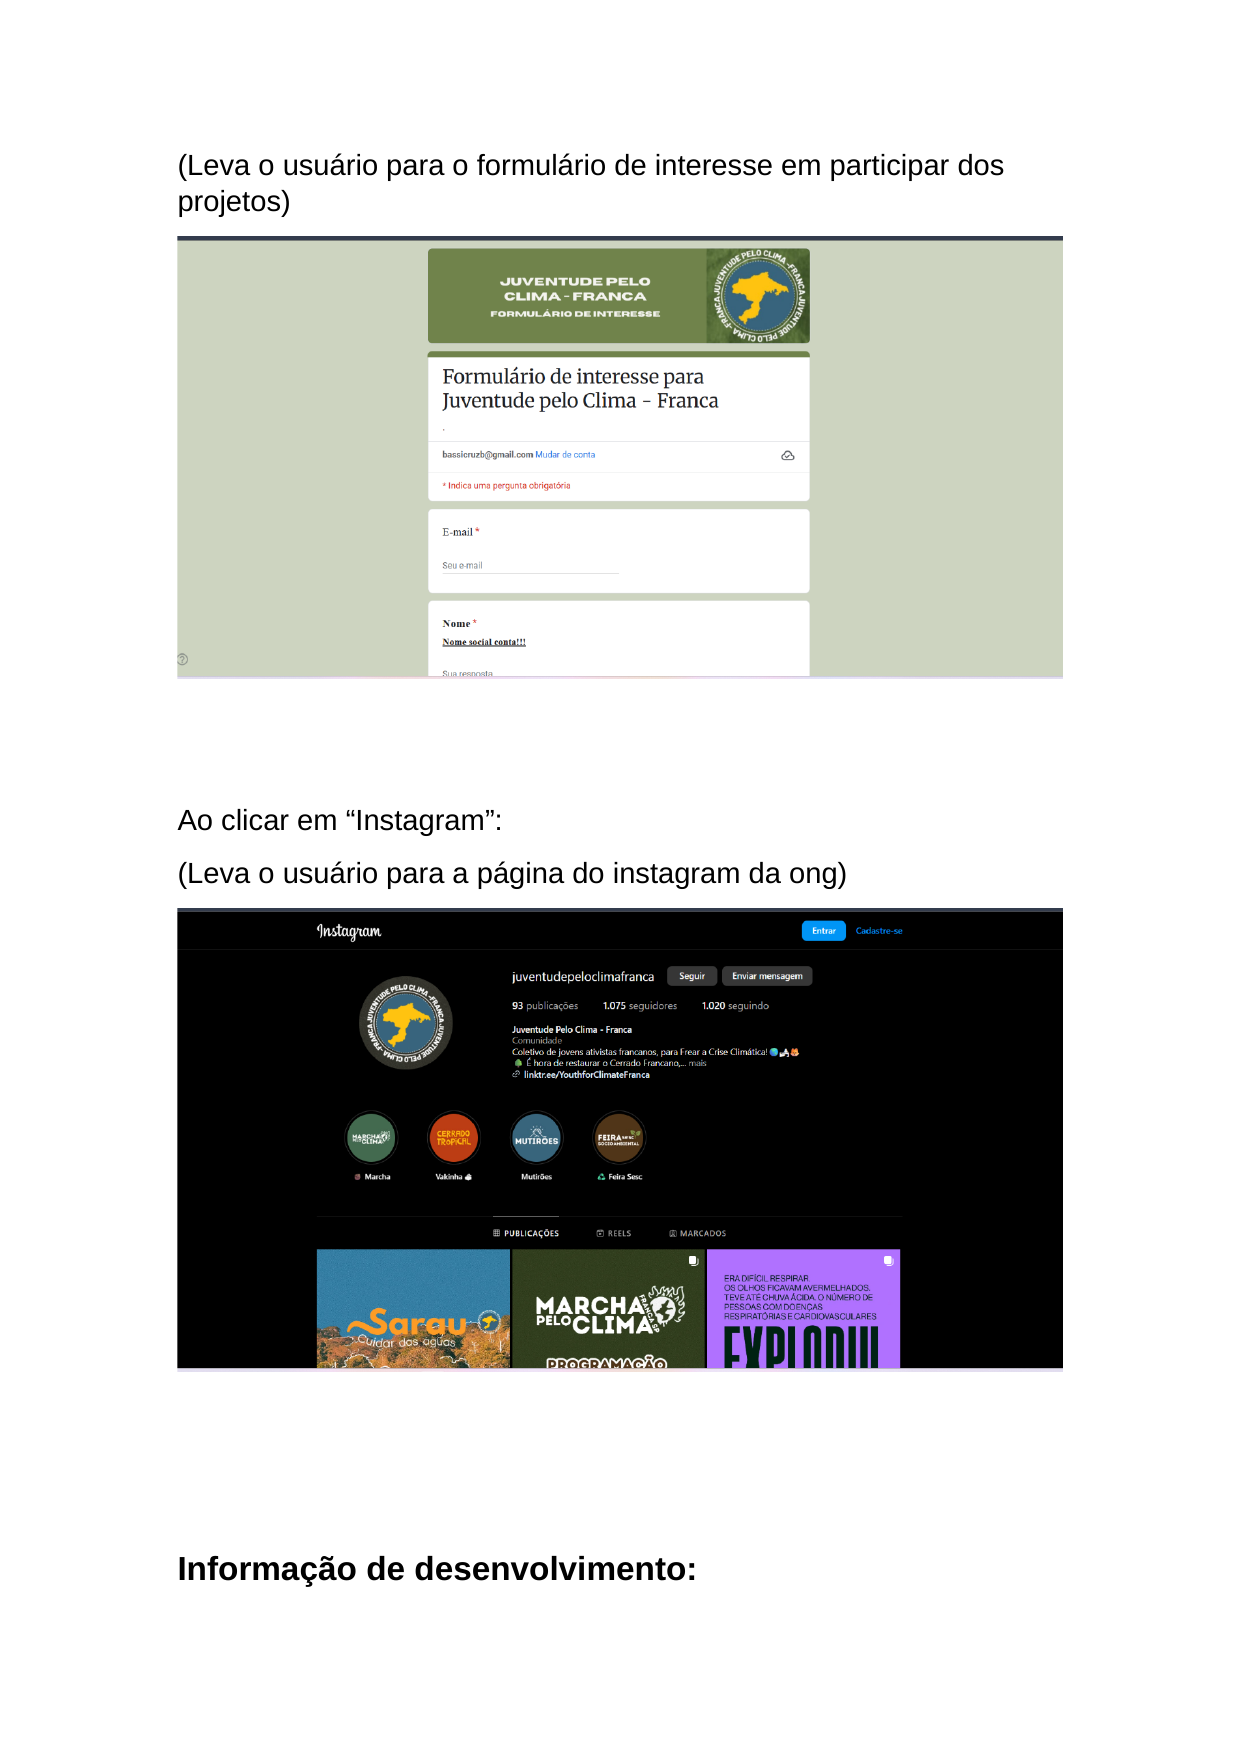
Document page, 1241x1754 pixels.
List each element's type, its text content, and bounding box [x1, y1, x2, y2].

picture [177, 236, 1063, 679]
text Ao clicar em “Instagram”: [177, 803, 1063, 837]
text (Leva o usuário para o formulário de interesse em participar dos projetos) [177, 148, 1063, 217]
text (Leva o usuário para a página do instagram da ong) [177, 856, 1063, 889]
picture [177, 908, 1063, 1372]
text Informação de desenvolvimento: [177, 1549, 1063, 1587]
